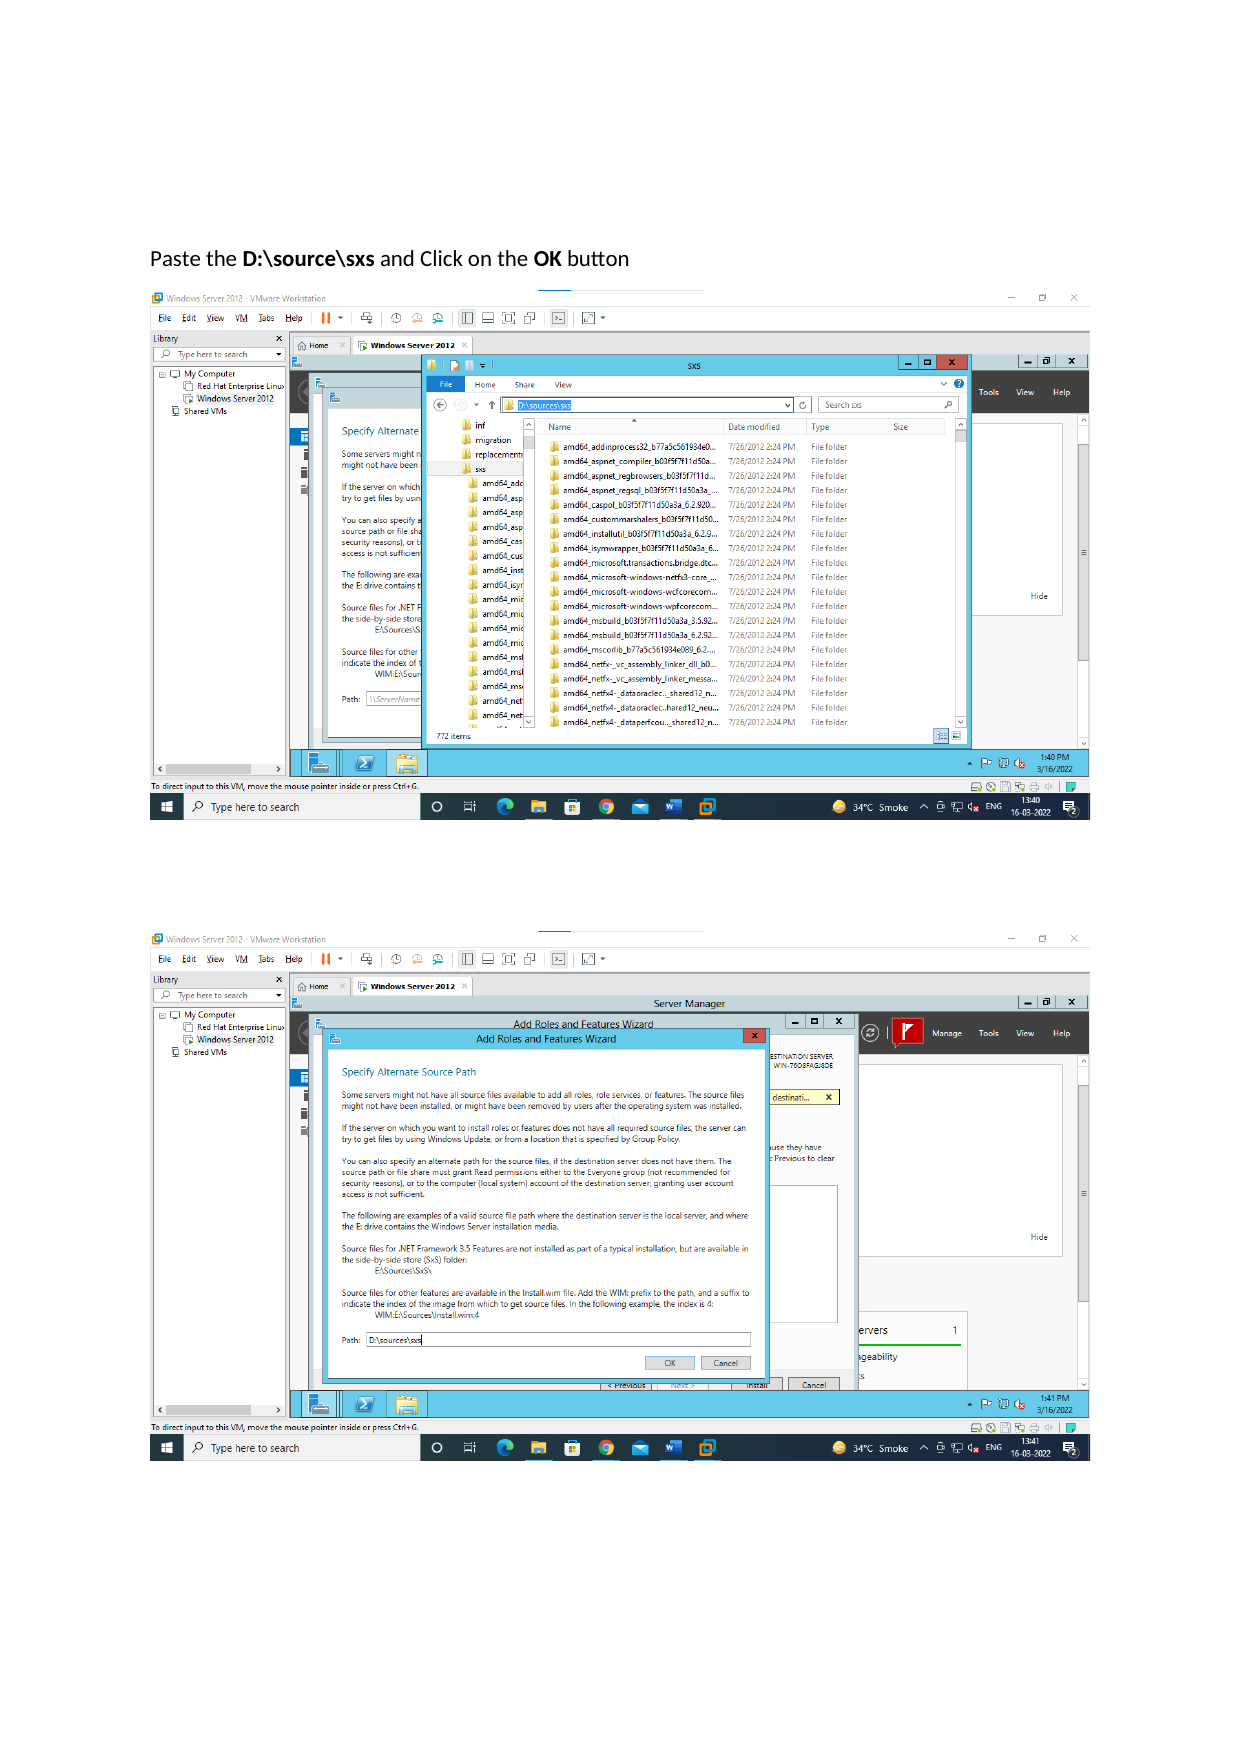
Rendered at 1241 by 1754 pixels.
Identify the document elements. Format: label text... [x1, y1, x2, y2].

picture [150, 290, 1091, 820]
text Paste the D:\source\sxs and Click on the OK button [150, 244, 1090, 272]
picture [150, 931, 1091, 1461]
